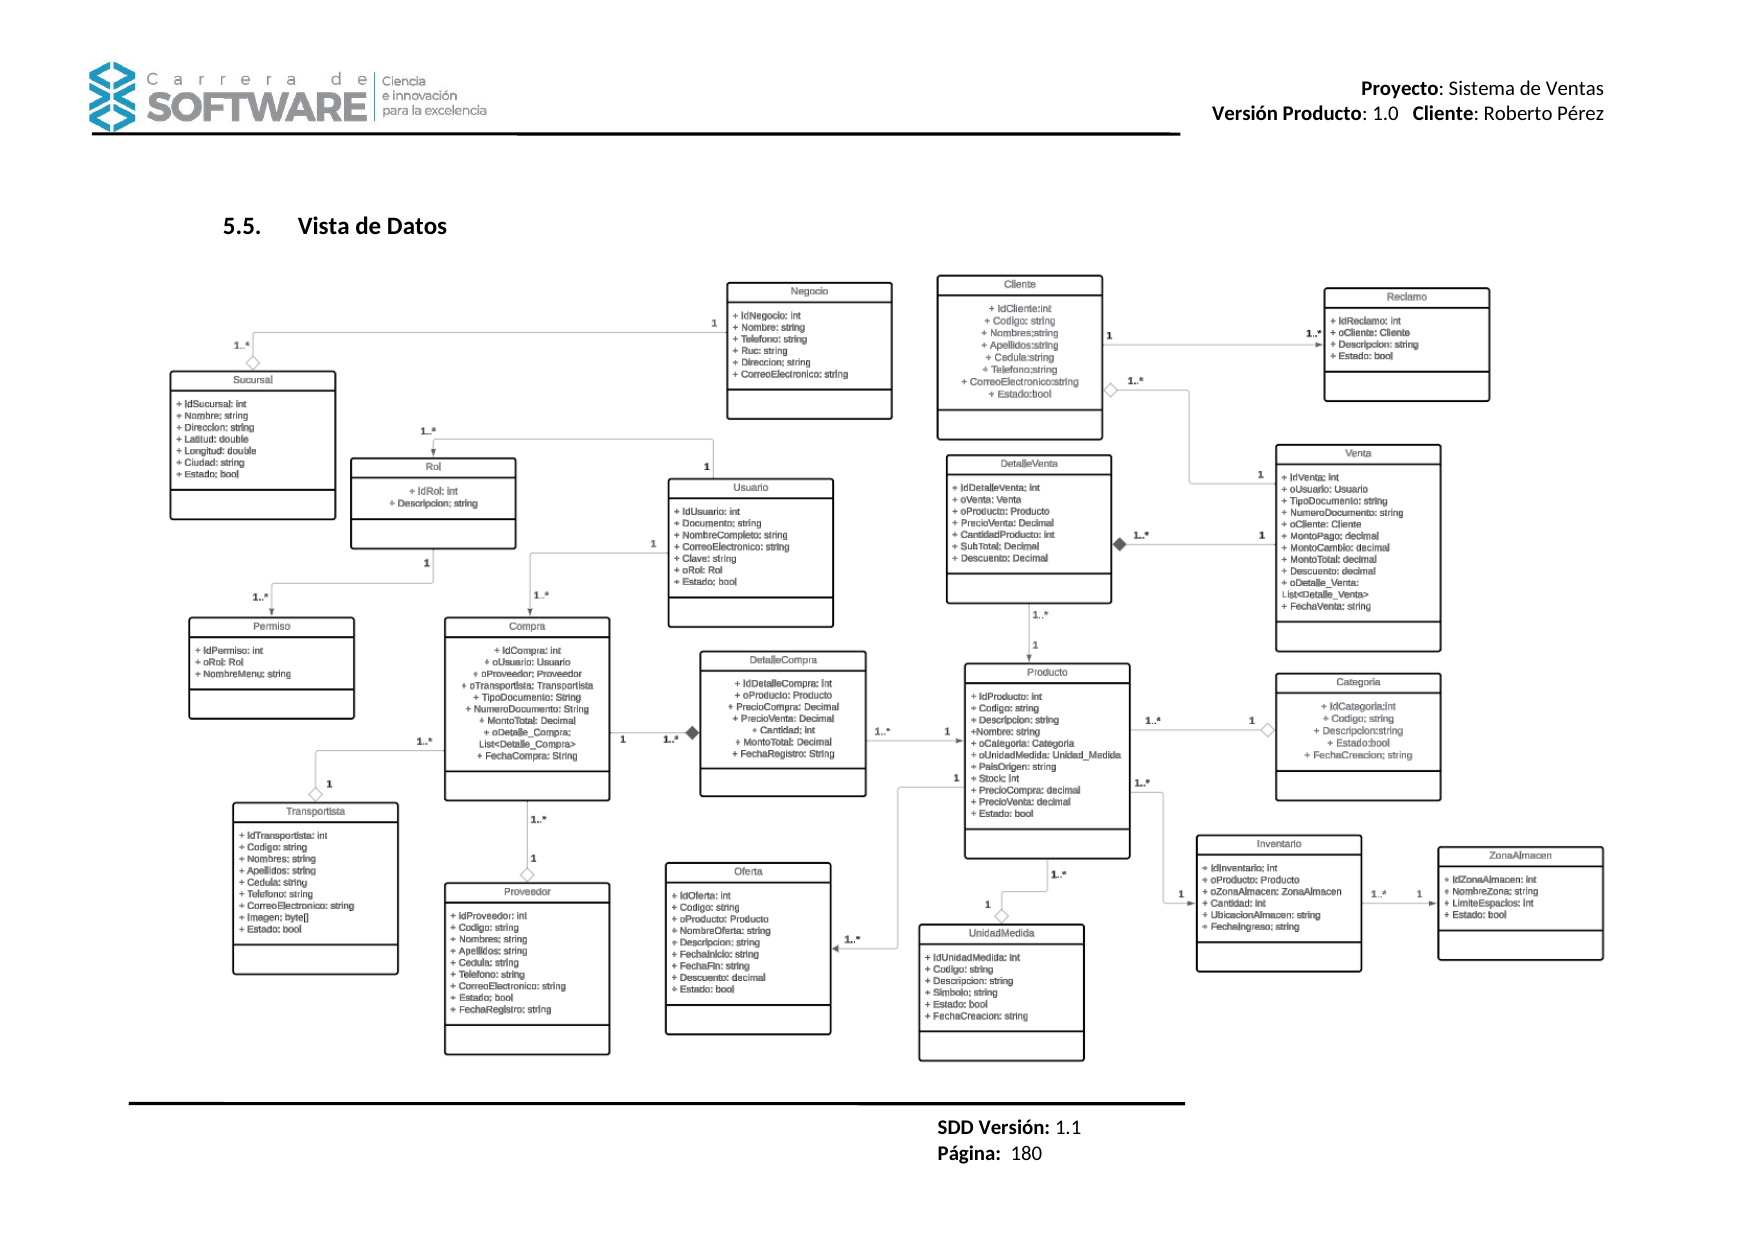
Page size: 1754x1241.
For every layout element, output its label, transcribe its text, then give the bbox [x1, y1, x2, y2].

picture [118, 261, 1636, 1073]
subtitle Vista de Datos [223, 210, 1604, 241]
picture [78, 46, 493, 154]
